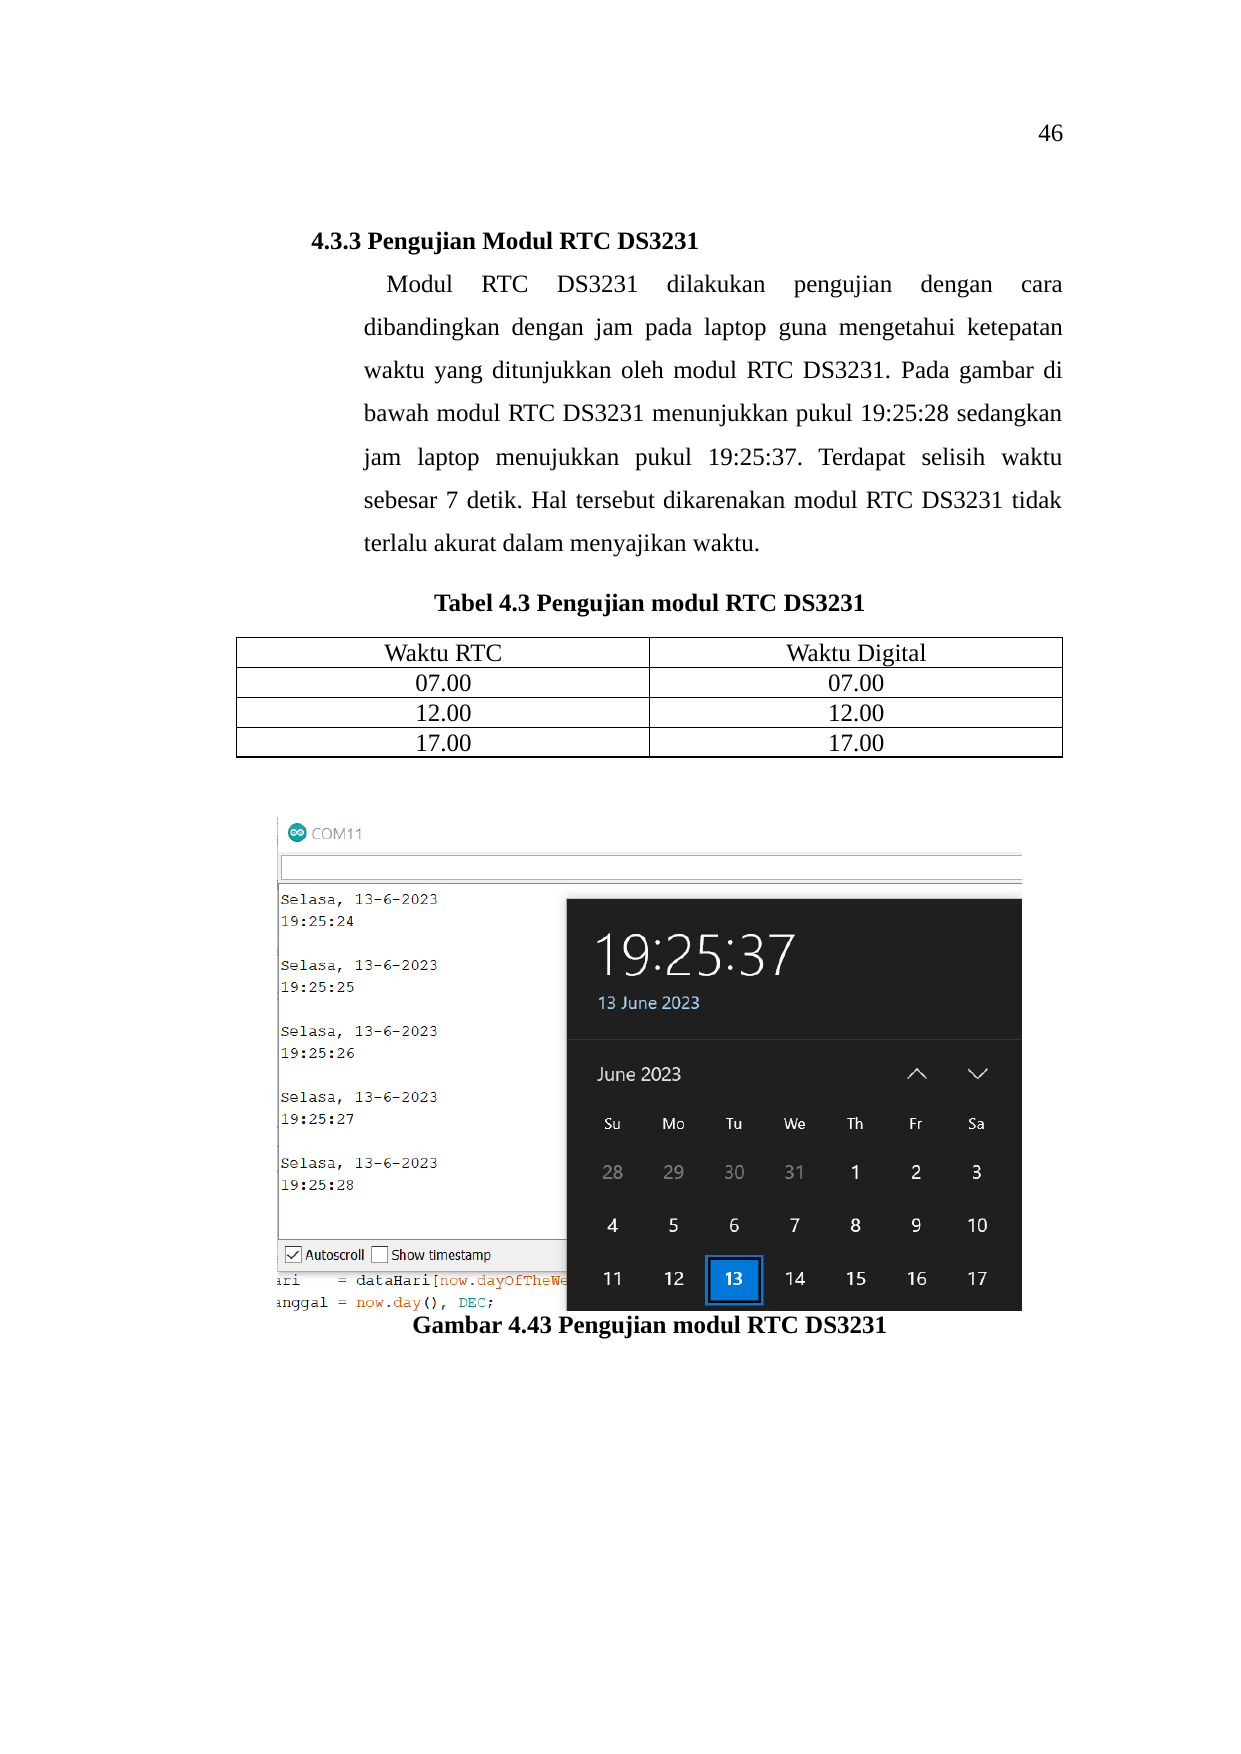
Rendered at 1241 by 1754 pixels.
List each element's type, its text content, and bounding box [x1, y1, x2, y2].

table_cell 12.00 [237, 698, 649, 727]
text Tabel 4.3 Pengujian modul RTC DS3231 [236, 588, 1063, 616]
table_cell 17.00 [650, 728, 1062, 756]
table_cell 17.00 [237, 728, 649, 756]
table_header Waktu RTC [237, 638, 649, 667]
text Modul RTC DS3231 dilakukan pengujian dengan cara dibandingkan dengan jam pada laptop guna mengetahui ketepatan waktu yang ditunjukkan oleh modul RTC DS3231. Pada gambar di bawah modul RTC DS3231 menunjukkan pukul 19:25:28 sedangkan jam laptop menujukkan pukul 19:25:37. Terdapat selisih waktu sebesar 7 detik. Hal tersebut dikarenakan modul RTC DS3231 tidak terlalu akurat dalam menyajikan waktu. [364, 269, 1063, 557]
table_cell 12.00 [650, 698, 1062, 727]
table_cell 07.00 [650, 668, 1062, 697]
table_cell 07.00 [237, 668, 649, 697]
table_header Waktu Digital [650, 638, 1062, 667]
picture [277, 817, 1022, 1311]
subtitle Pengujian Modul RTC DS3231 [311, 226, 1063, 255]
